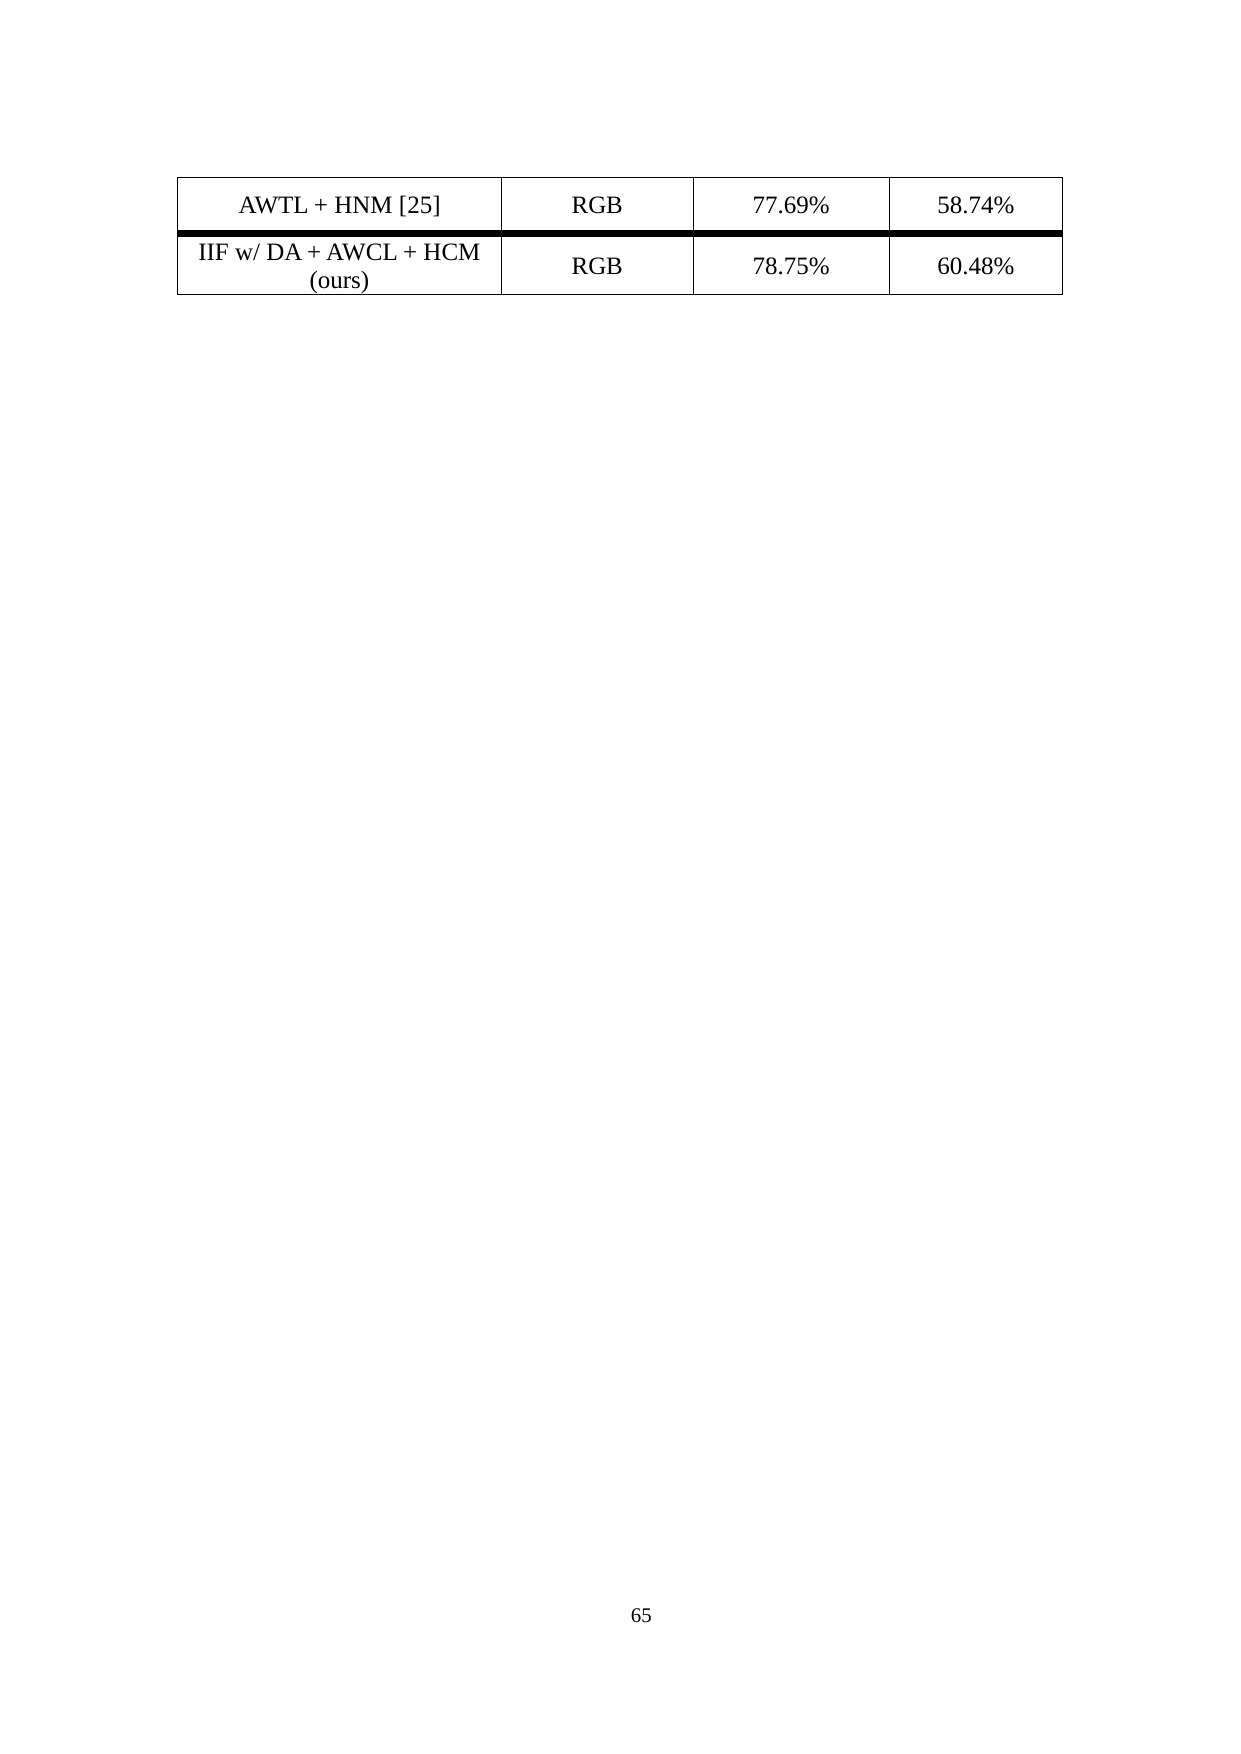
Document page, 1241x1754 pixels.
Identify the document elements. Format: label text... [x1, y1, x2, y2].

table_cell 58.74% [890, 178, 1062, 230]
table_cell AWTL + HNM [25] [178, 178, 501, 230]
table_cell RGB [502, 178, 693, 230]
table_cell IIF w/ DA + AWCL + HCM (ours) [178, 237, 501, 294]
table_cell 78.75% [694, 237, 889, 294]
table_cell 60.48% [890, 237, 1062, 294]
table_cell RGB [502, 237, 693, 294]
table_cell 77.69% [694, 178, 889, 230]
